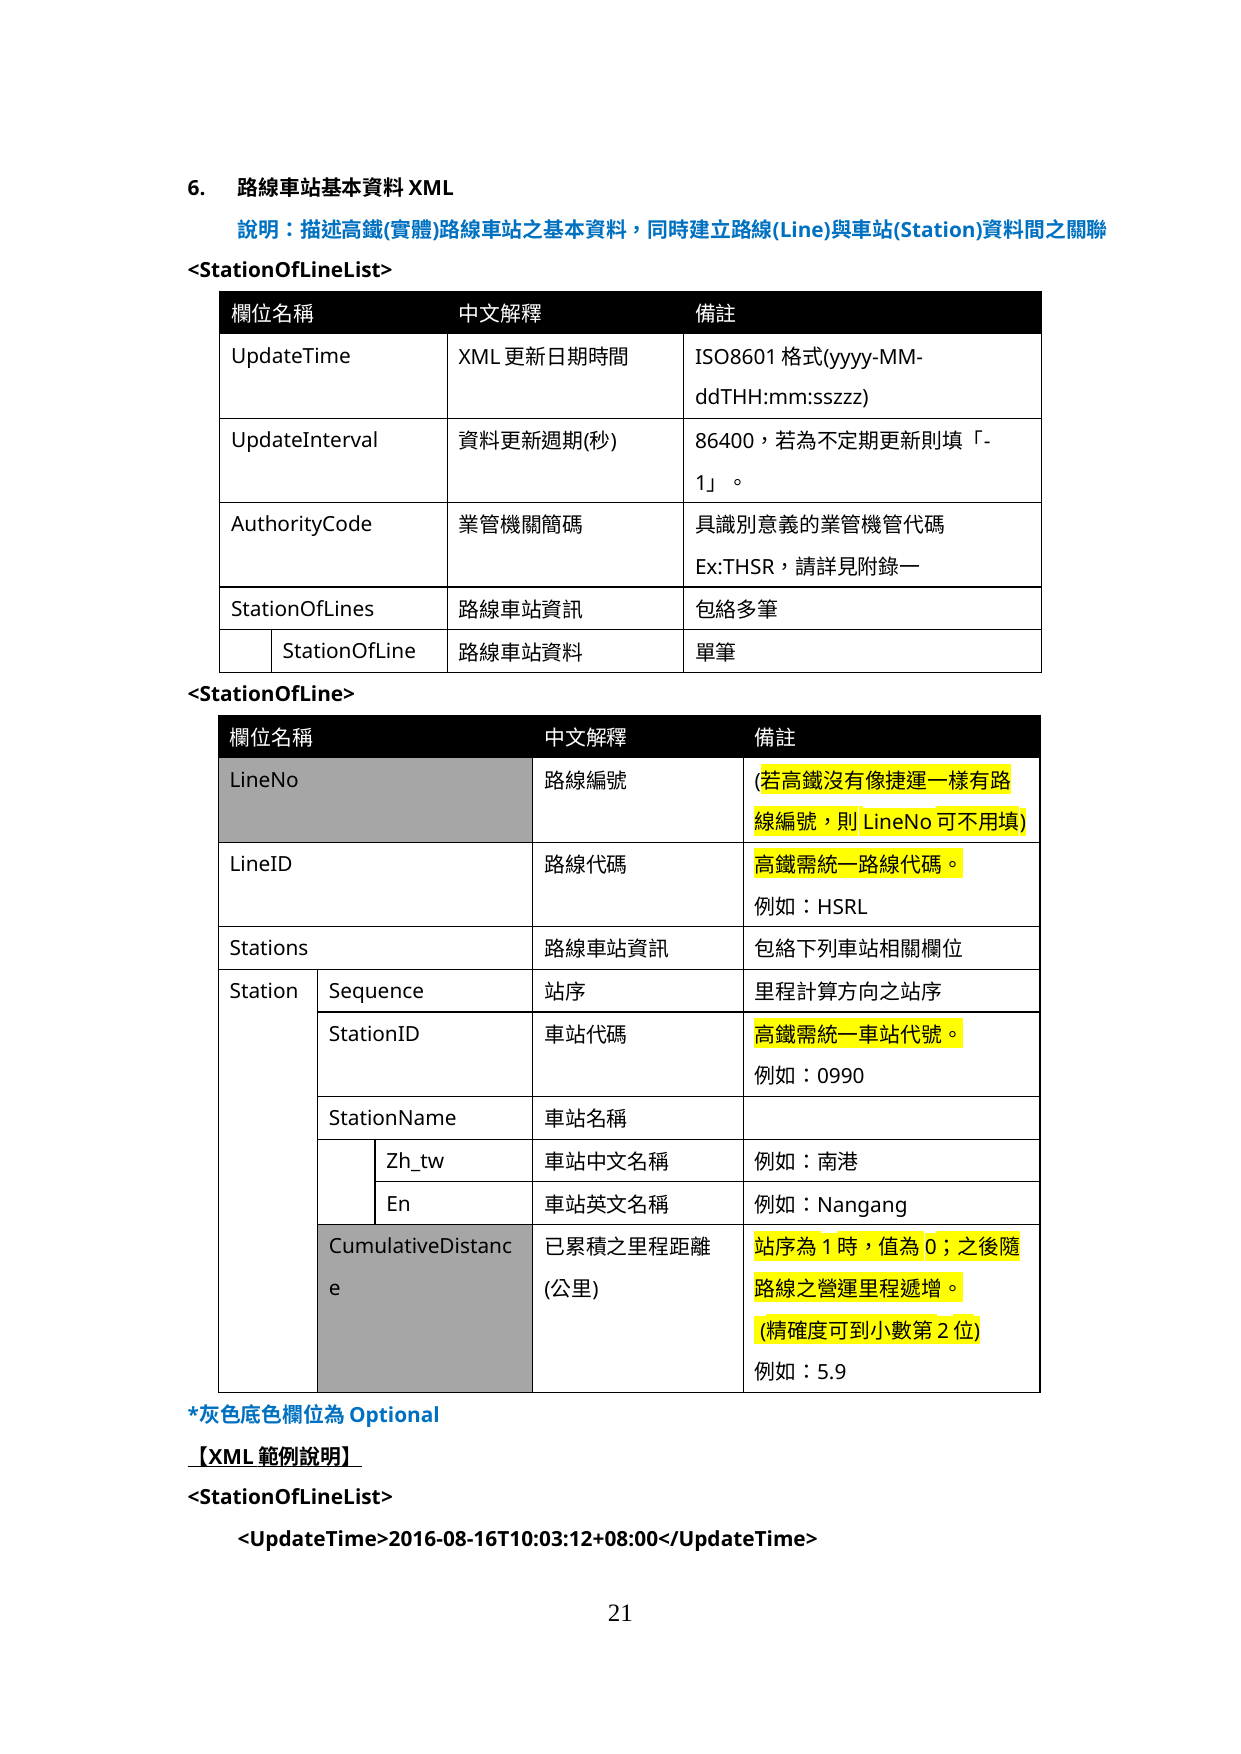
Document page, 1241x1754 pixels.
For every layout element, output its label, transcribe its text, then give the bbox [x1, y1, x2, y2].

text 【XML範例說明】 [187, 1434, 1053, 1476]
text <UpdateTime>2016-08-16T10:03:12+08:00</UpdateTime> [187, 1518, 1053, 1559]
table_header 中文解釋 [448, 292, 683, 333]
table_cell [744, 1097, 1039, 1138]
table_cell 例如：Nangang [744, 1182, 1039, 1224]
list 路線車站基本資料XML [187, 166, 1053, 207]
text <StationOfLineList> [187, 1476, 1053, 1518]
text <StationOfLine> [187, 673, 1053, 714]
table_header 中文解釋 [533, 716, 743, 757]
table_cell (若高鐵沒有像捷運一樣有路線編號，則LineNo可不用填) [744, 758, 1039, 842]
table_cell LineNo [219, 758, 532, 842]
table_cell 站序 [533, 970, 743, 1011]
table_cell 里程計算方向之站序 [744, 970, 1039, 1011]
table_cell StationName [318, 1097, 532, 1138]
list 說明：描述高鐵(實體)路線車站之基本資料，同時建立路線(Line)與車站(Station)資料間之關聯 [237, 207, 1118, 249]
table_header 欄位名稱 [220, 292, 447, 333]
table_cell Stations [219, 927, 532, 969]
table_cell 車站英文名稱 [533, 1182, 743, 1224]
table_cell StationID [318, 1013, 532, 1096]
table_cell [220, 630, 271, 672]
table_header 備註 [744, 716, 1039, 757]
text <StationOfLineList> [187, 249, 1053, 291]
table_cell LineID [219, 843, 532, 926]
table_cell 具識別意義的業管機管代碼 Ex:THSR，請詳見附錄一 [684, 503, 1041, 586]
table_cell XML更新日期時間 [448, 334, 683, 418]
table_cell 車站中文名稱 [533, 1140, 743, 1181]
table_cell 例如：南港 [744, 1140, 1039, 1181]
table_cell 路線車站資訊 [533, 927, 743, 969]
table_cell En [376, 1182, 532, 1224]
table_cell UpdateInterval [220, 419, 447, 502]
table_cell ISO8601格式(yyyy-MM-ddTHH:mm:sszzz) [684, 334, 1041, 418]
table_cell UpdateTime [220, 334, 447, 418]
table_cell 車站名稱 [533, 1097, 743, 1138]
table_cell 車站代碼 [533, 1013, 743, 1096]
table_cell [318, 1140, 374, 1224]
table_cell 包絡多筆 [684, 588, 1041, 629]
table_cell 包絡下列車站相關欄位 [744, 927, 1039, 969]
table_cell 路線車站資料 [448, 630, 683, 672]
table_cell StationOfLine [272, 630, 447, 672]
table_cell CumulativeDistance [318, 1225, 532, 1392]
table_cell 86400，若為不定期更新則填「-1」。 [684, 419, 1041, 502]
table_cell Sequence [318, 970, 532, 1011]
table_cell 站序為1時，值為0；之後隨路線之營運里程遞增。 (精確度可到小數第2位) 例如：5.9 [744, 1225, 1039, 1392]
table_header 備註 [684, 292, 1041, 333]
table_header 欄位名稱 [219, 716, 532, 757]
table_cell 路線編號 [533, 758, 743, 842]
table_cell 路線代碼 [533, 843, 743, 926]
table_cell Station [219, 970, 317, 1392]
table_cell 路線車站資訊 [448, 588, 683, 629]
table_cell AuthorityCode [220, 503, 447, 586]
table_cell 高鐵需統一車站代號。 例如：0990 [744, 1013, 1039, 1096]
table_cell 已累積之里程距離(公里) [533, 1225, 743, 1392]
table_cell StationOfLines [220, 588, 447, 629]
text *灰色底色欄位為Optional [187, 1393, 1053, 1434]
table_cell 業管機關簡碼 [448, 503, 683, 586]
table_cell Zh_tw [376, 1140, 532, 1181]
table_cell 資料更新週期(秒) [448, 419, 683, 502]
table_cell 單筆 [684, 630, 1041, 672]
table_cell 高鐵需統一路線代碼。 例如：HSRL [744, 843, 1039, 926]
